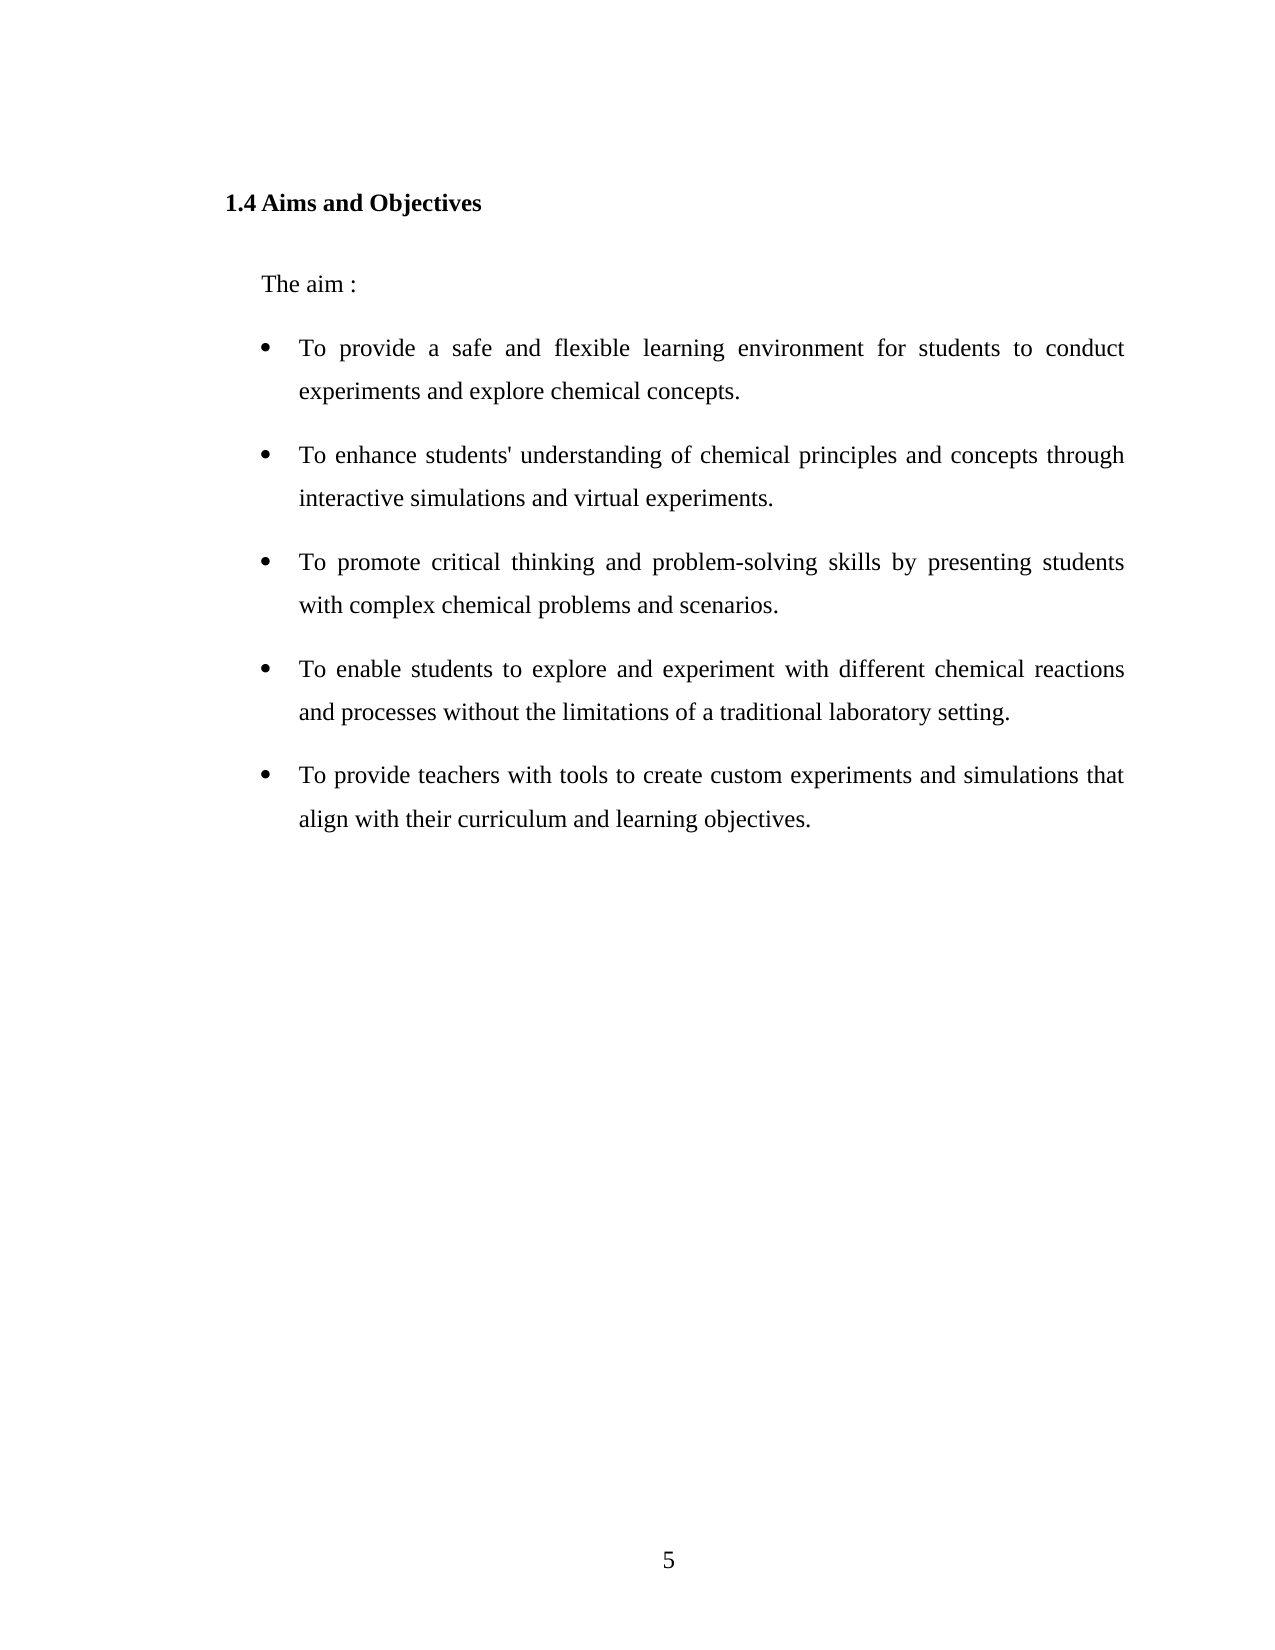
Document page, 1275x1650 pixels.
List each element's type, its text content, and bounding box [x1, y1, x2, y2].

subtitle Aims and Objectives [225, 188, 1214, 217]
list To promote critical thinking and problem-solving skills by presenting students with complex chemical problems and scenarios. [261, 547, 1125, 618]
list To enhance students' understanding of chemical principles and concepts through interactive simulations and virtual experiments. [261, 440, 1125, 512]
list To provide a safe and flexible learning environment for students to conduct experiments and explore chemical concepts. [261, 333, 1125, 404]
text The aim : [225, 269, 1125, 298]
list To enable students to explore and experiment with different chemical reactions and processes without the limitations of a traditional laboratory setting. [261, 654, 1125, 726]
list To provide teachers with tools to create custom experiments and simulations that align with their curriculum and learning objectives. [261, 761, 1125, 832]
